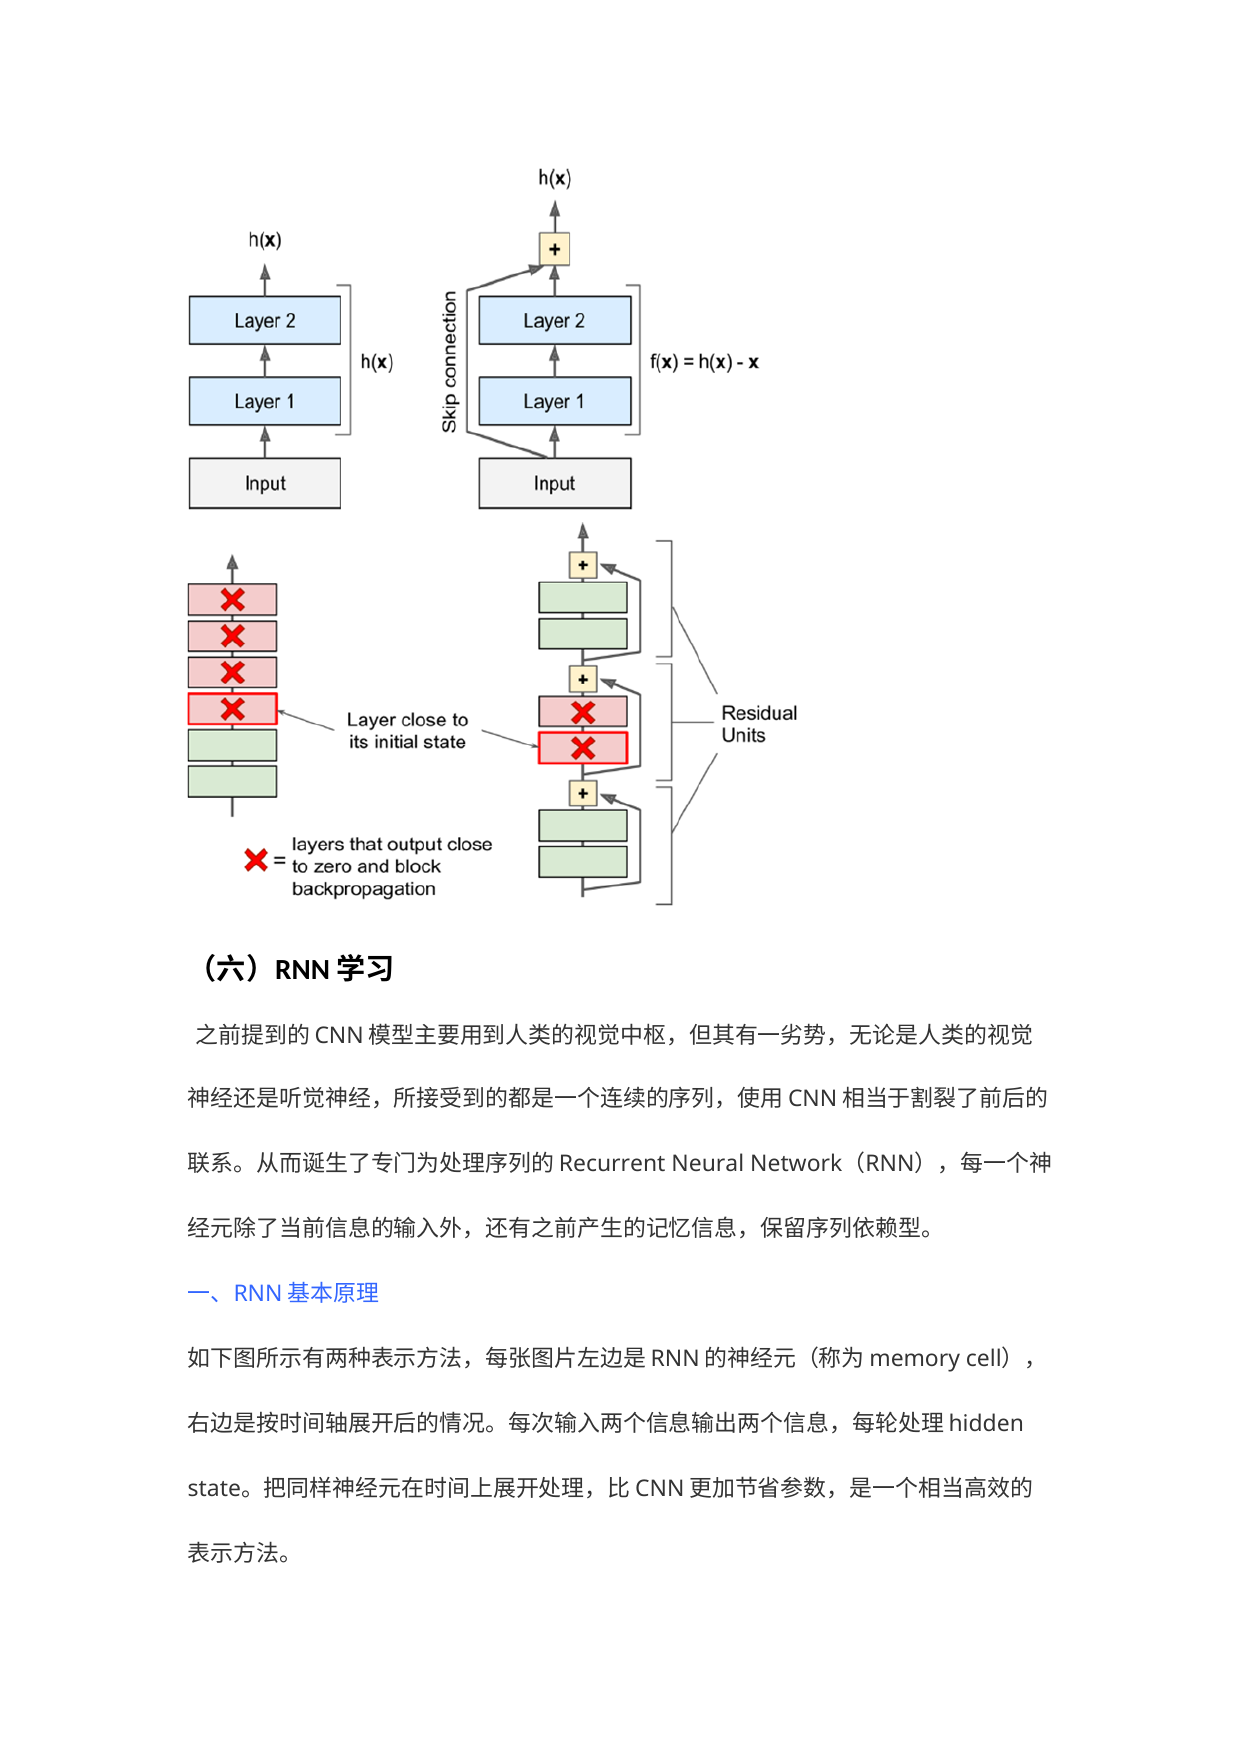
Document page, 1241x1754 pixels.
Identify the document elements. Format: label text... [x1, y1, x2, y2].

text （六）RNN学习 [187, 934, 1053, 999]
picture [187, 168, 761, 514]
text 一、RNN基本原理 [187, 1259, 1053, 1324]
picture [187, 522, 797, 906]
text 如下图所示有两种表示方法，每张图片左边是RNN的神经元（称为memory cell），右边是按时间轴展开后的情况。每次输入两个信息输出两个信息，每轮处理hidden state。把同样神经元在时间上展开处理，比CNN更加节省参数，是一个相当高效的表示方法。 [187, 1324, 1053, 1584]
text 之前提到的CNN模型主要用到人类的视觉中枢，但其有一劣势，无论是人类的视觉神经还是听觉神经，所接受到的都是一个连续的序列，使用CNN相当于割裂了前后的联系。从而诞生了专门为处理序列的Recurrent Neural Network（RNN），每一个神经元除了当前信息的输入外，还有之前产生的记忆信息，保留序列依赖型。 [187, 999, 1053, 1259]
